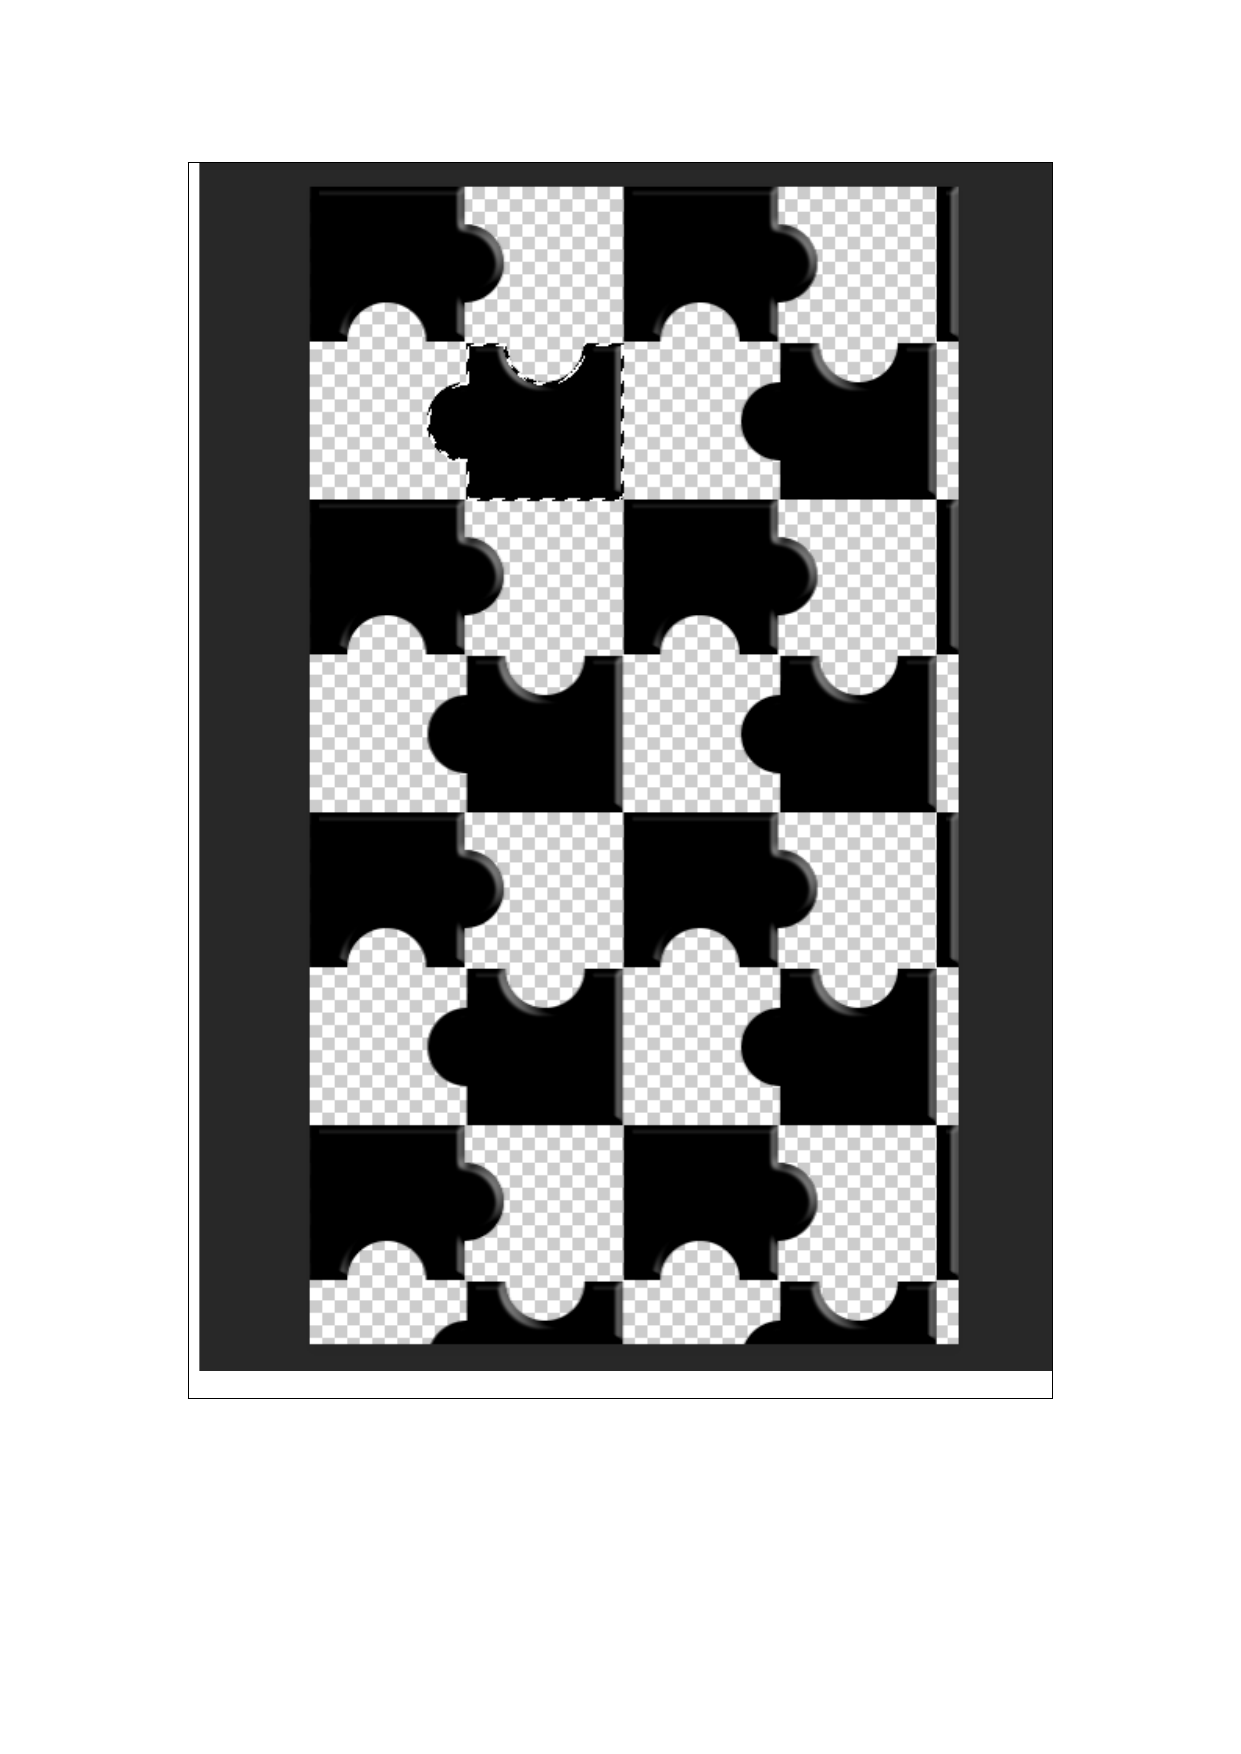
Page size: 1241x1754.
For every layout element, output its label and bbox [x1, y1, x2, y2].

picture [199, 163, 1053, 1371]
table_header [189, 163, 1052, 1398]
